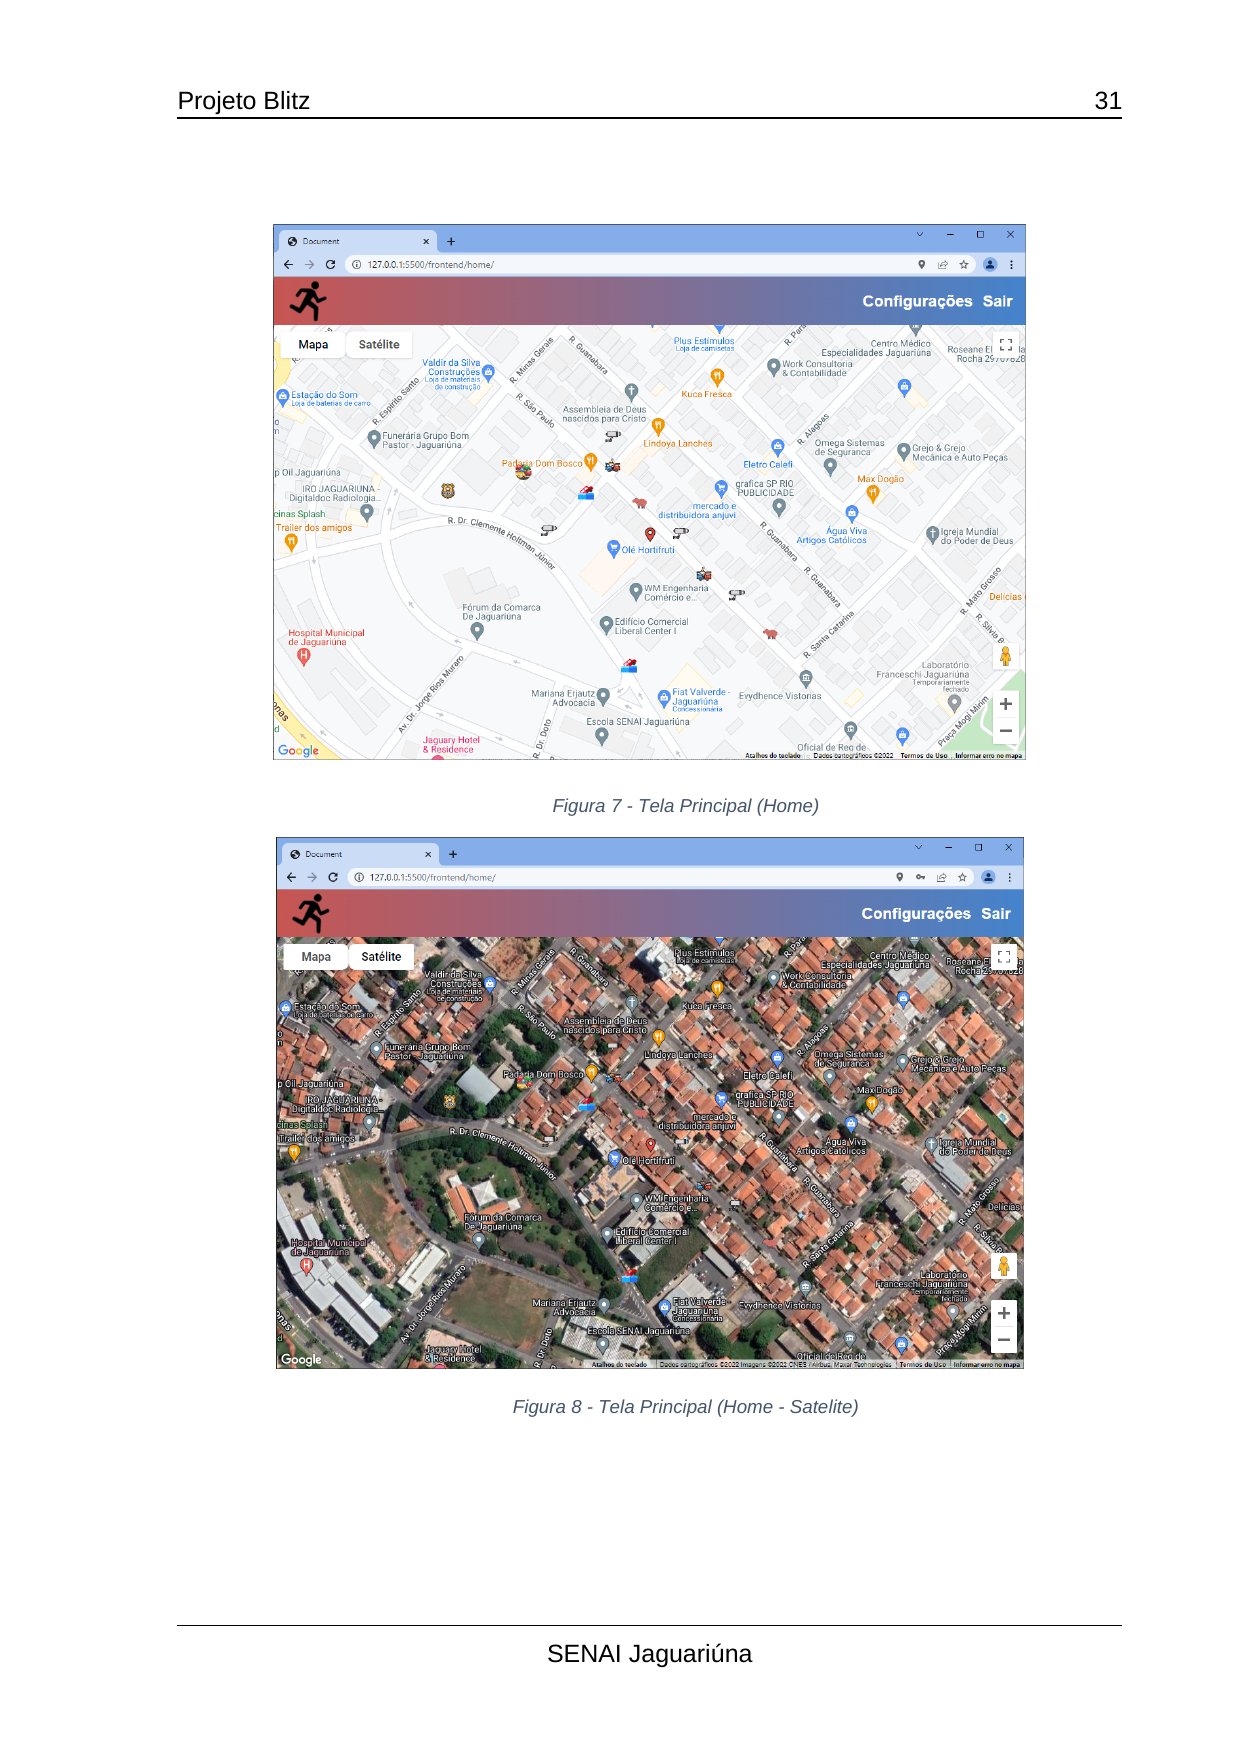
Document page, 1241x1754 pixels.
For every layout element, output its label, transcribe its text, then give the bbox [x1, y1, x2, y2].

picture [273, 224, 1026, 760]
text Figura 8 - Tela Principal (Home - Satelite) [177, 1396, 1122, 1417]
text Figura 7 - Tela Principal (Home) [177, 795, 1122, 817]
picture [276, 837, 1024, 1369]
